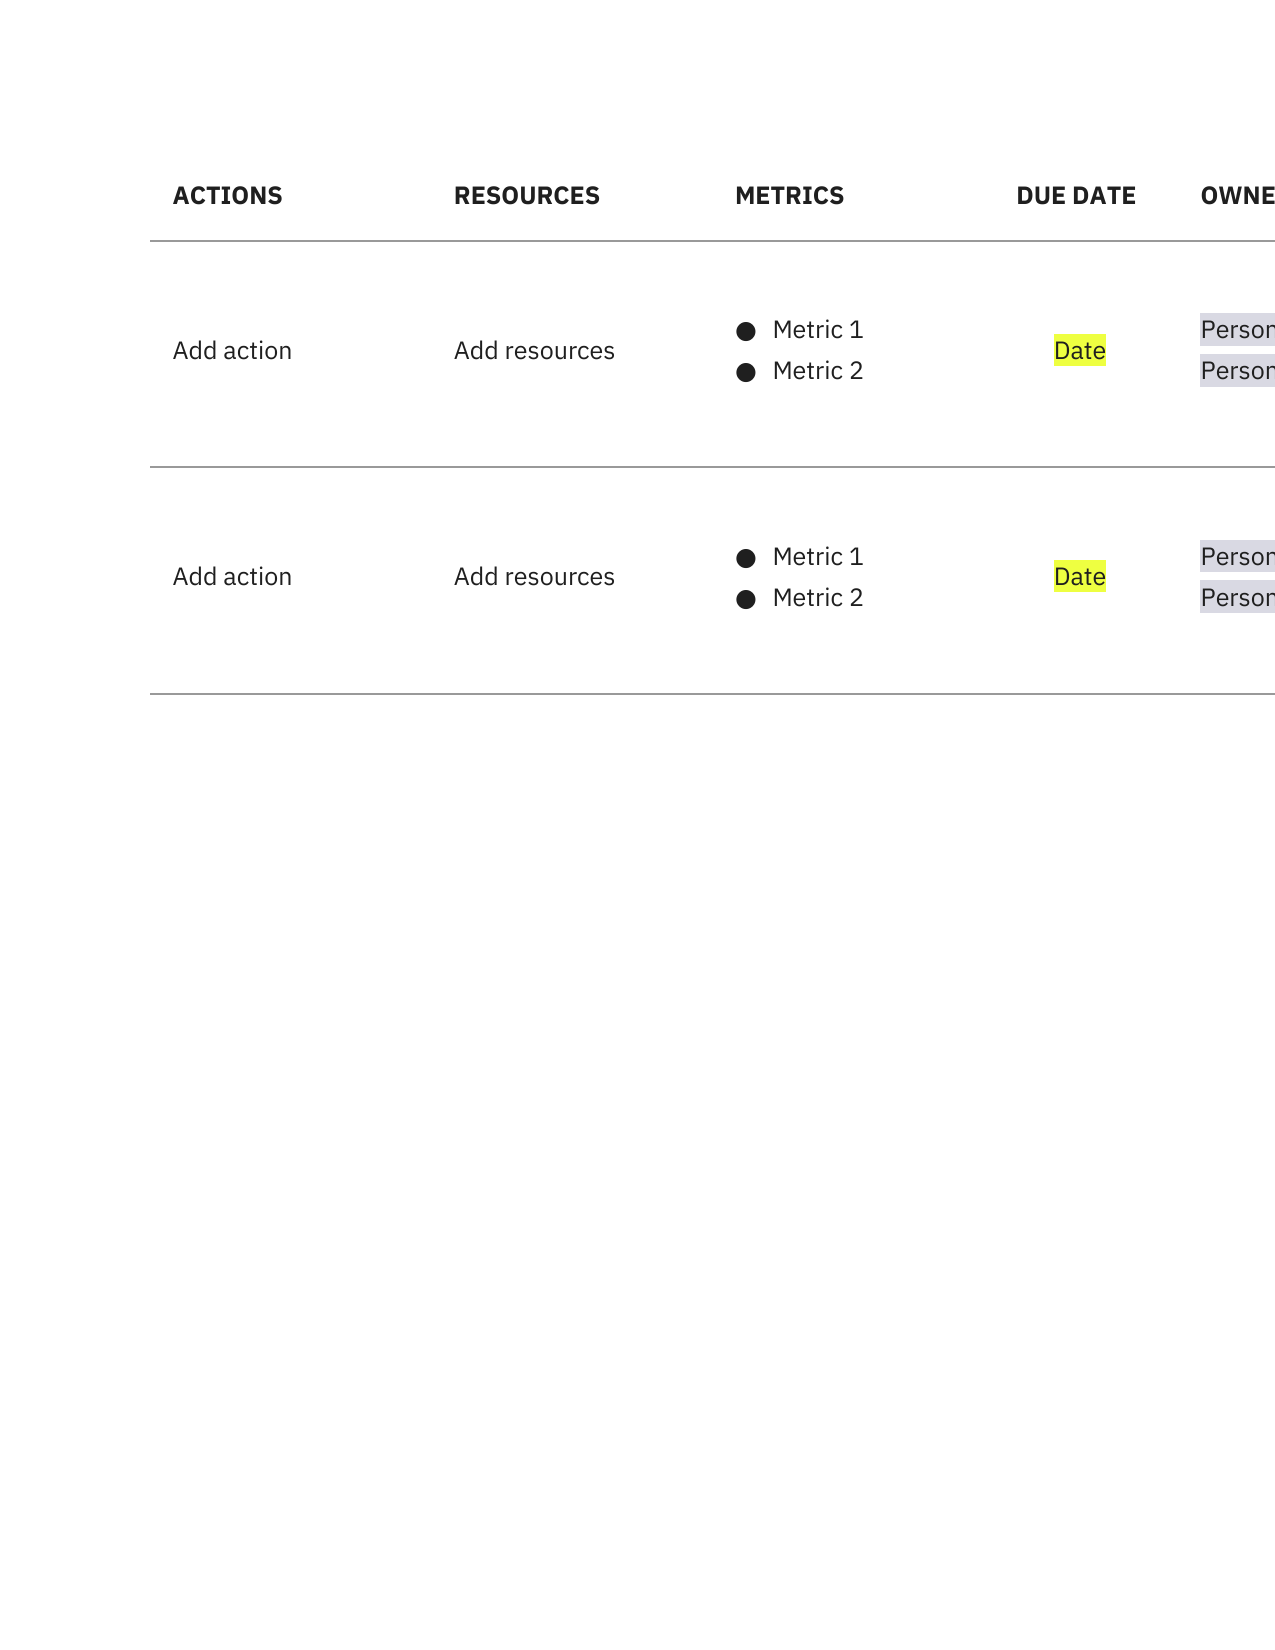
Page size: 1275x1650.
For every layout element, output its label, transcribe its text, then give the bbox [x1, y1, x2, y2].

table_header RESOURCES [431, 150, 712, 240]
table_cell Add action [150, 468, 431, 692]
table_cell Person Person [1178, 468, 1275, 692]
table_header ACTIONS [150, 150, 431, 240]
table_cell Add resources [431, 242, 712, 466]
table_header METRICS [713, 150, 994, 240]
table_cell Date [994, 468, 1178, 692]
table_header OWNER [1178, 150, 1275, 240]
table_cell Add resources [431, 468, 712, 692]
table_cell Add action [150, 242, 431, 466]
table_cell Person Person [1178, 242, 1275, 466]
table_cell Metric 1 Metric 2 [713, 242, 994, 466]
table_cell Date [994, 242, 1178, 466]
table_cell Metric 1 Metric 2 [713, 468, 994, 692]
table_header DUE DATE [994, 150, 1178, 240]
